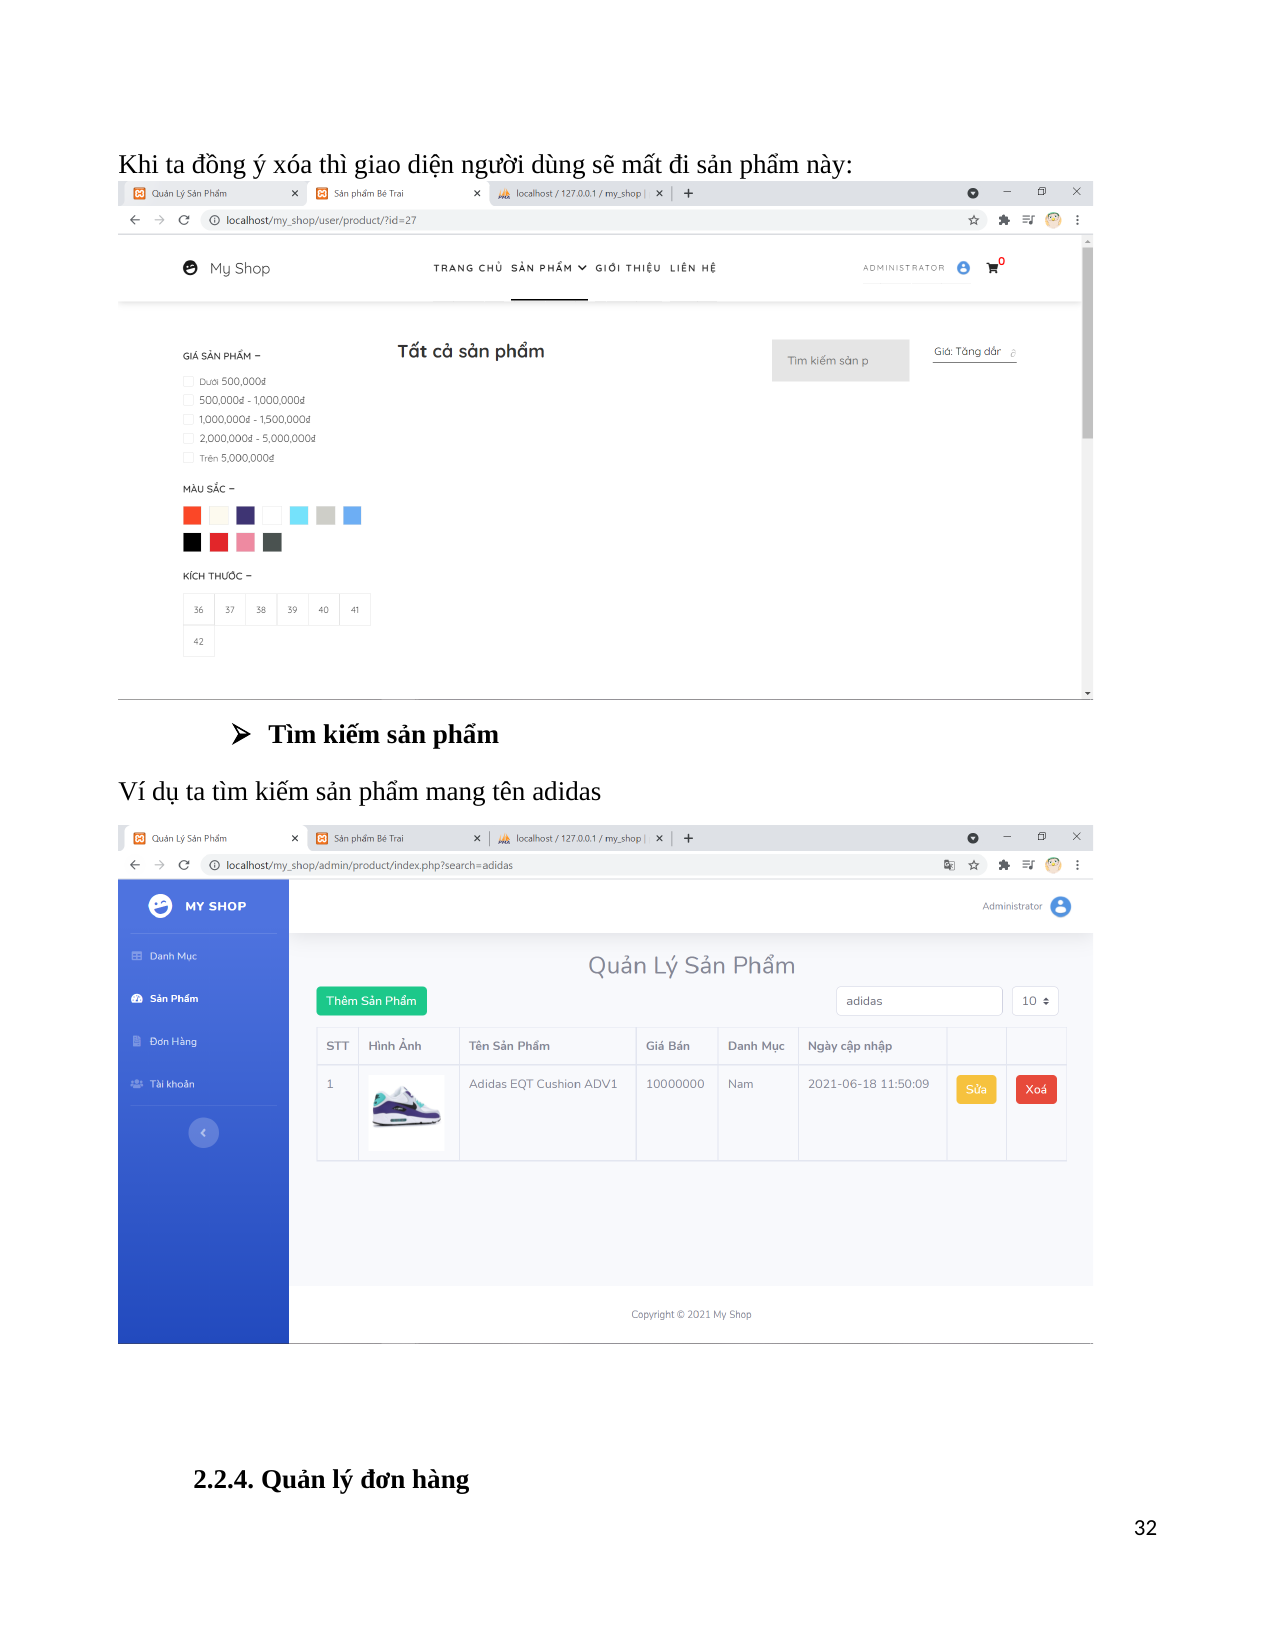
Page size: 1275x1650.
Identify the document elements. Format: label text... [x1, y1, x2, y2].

picture [118, 825, 1094, 1344]
text Ví dụ ta tìm kiếm sản phẩm mang tên adidas [118, 775, 1157, 806]
list Tìm kiếm sản phẩm [231, 718, 1157, 749]
text Quản lý đơn hàng [193, 1463, 1157, 1494]
picture [118, 181, 1094, 700]
